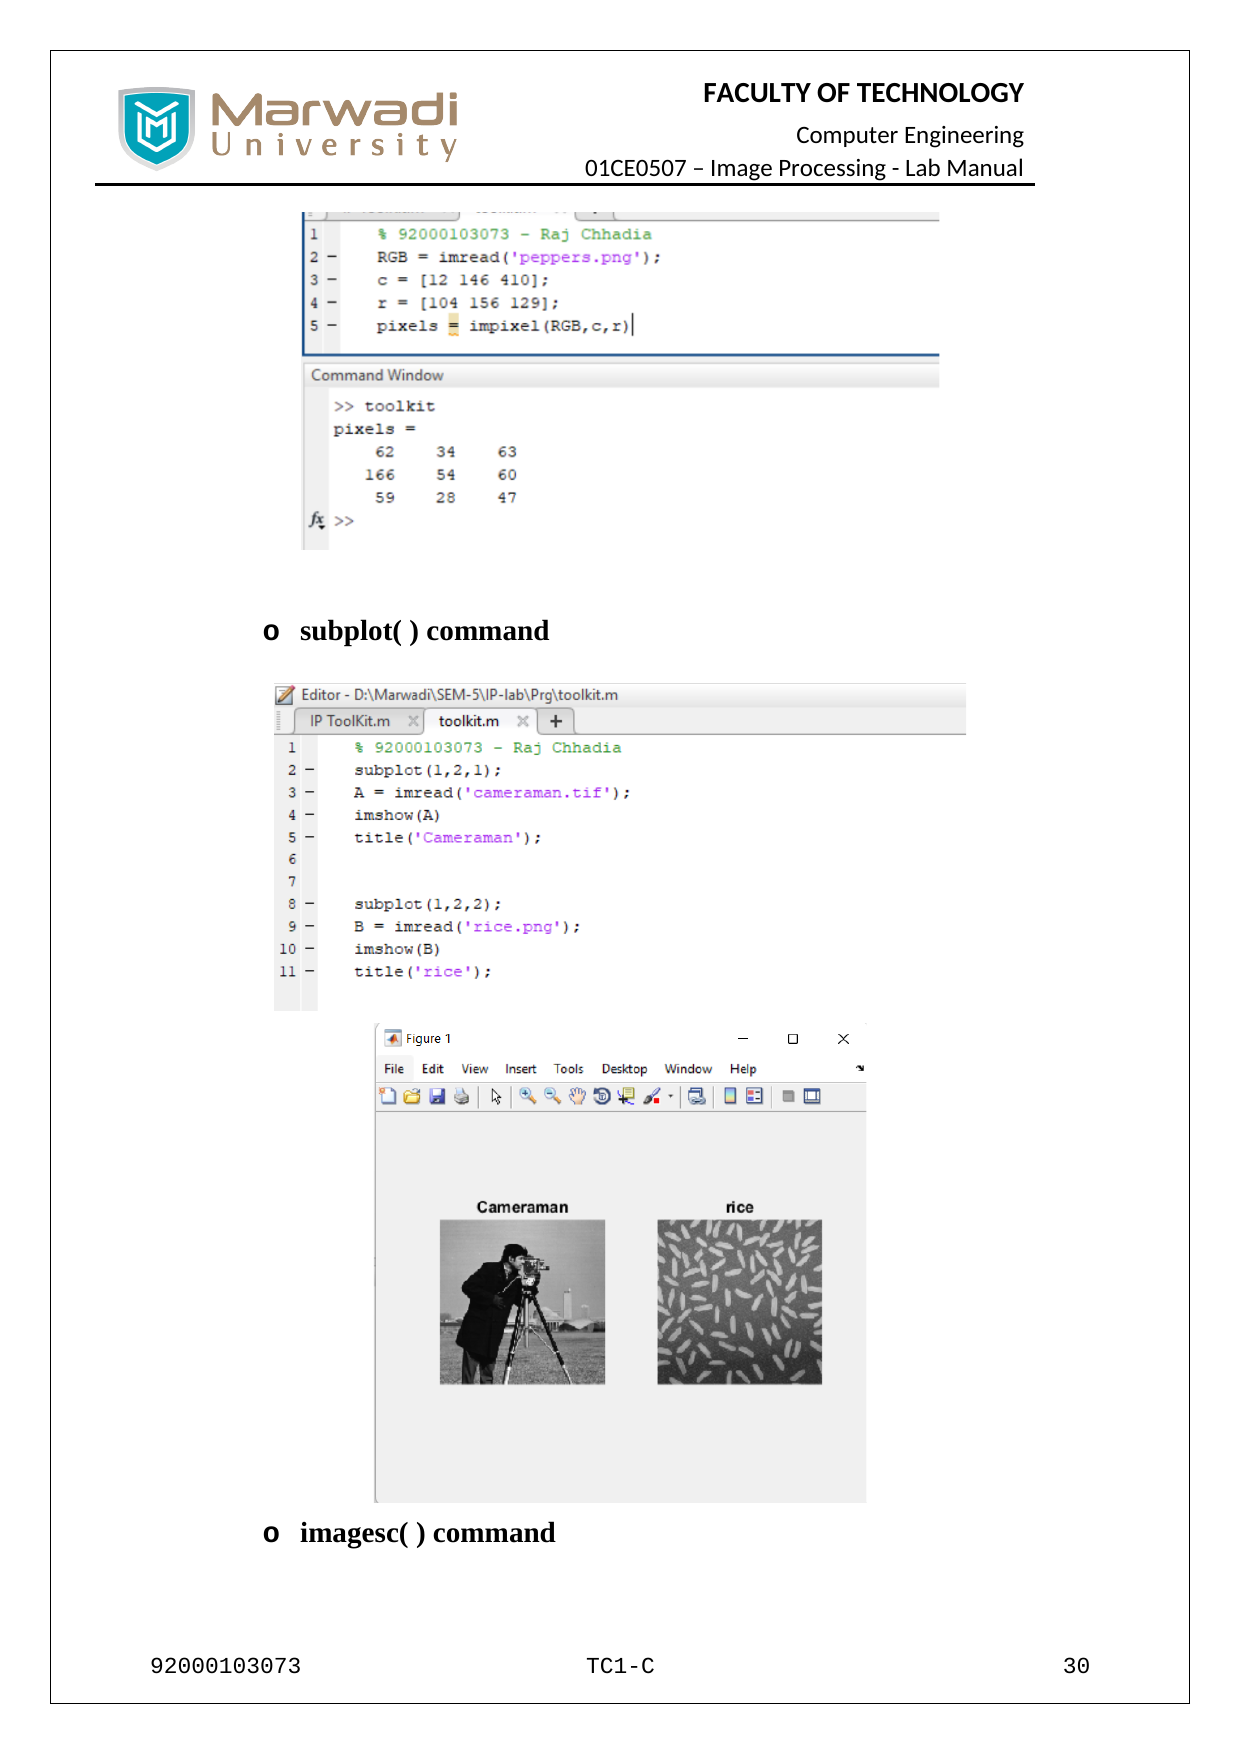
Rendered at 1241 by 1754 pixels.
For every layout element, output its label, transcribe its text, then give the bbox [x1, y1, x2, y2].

list subplot( ) command [262, 613, 1090, 649]
list imagesc( ) command [262, 1515, 1090, 1551]
picture [373, 1023, 867, 1503]
picture [274, 683, 967, 1011]
picture [106, 73, 469, 182]
picture [301, 212, 940, 550]
